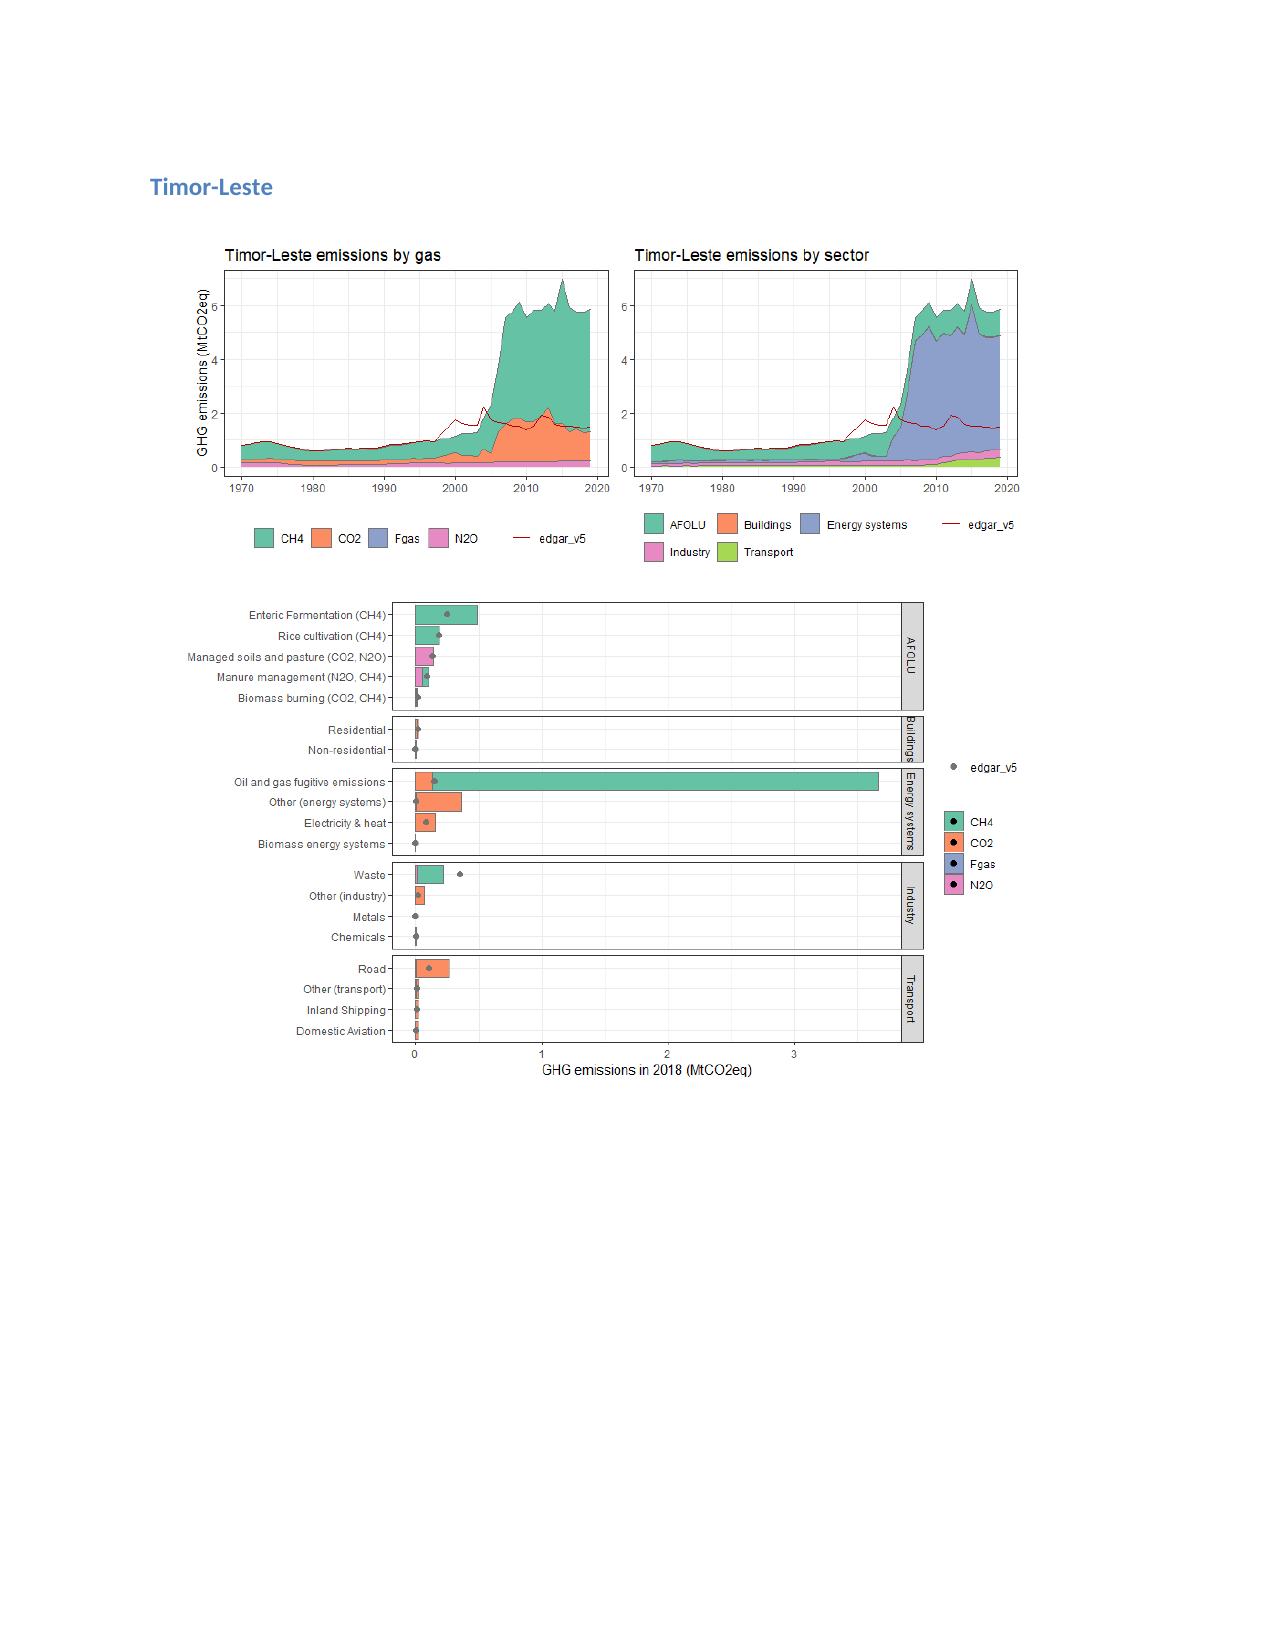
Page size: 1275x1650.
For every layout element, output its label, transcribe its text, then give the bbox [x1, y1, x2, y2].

subtitle Timor-Leste [150, 171, 1125, 201]
picture [168, 220, 1044, 1096]
